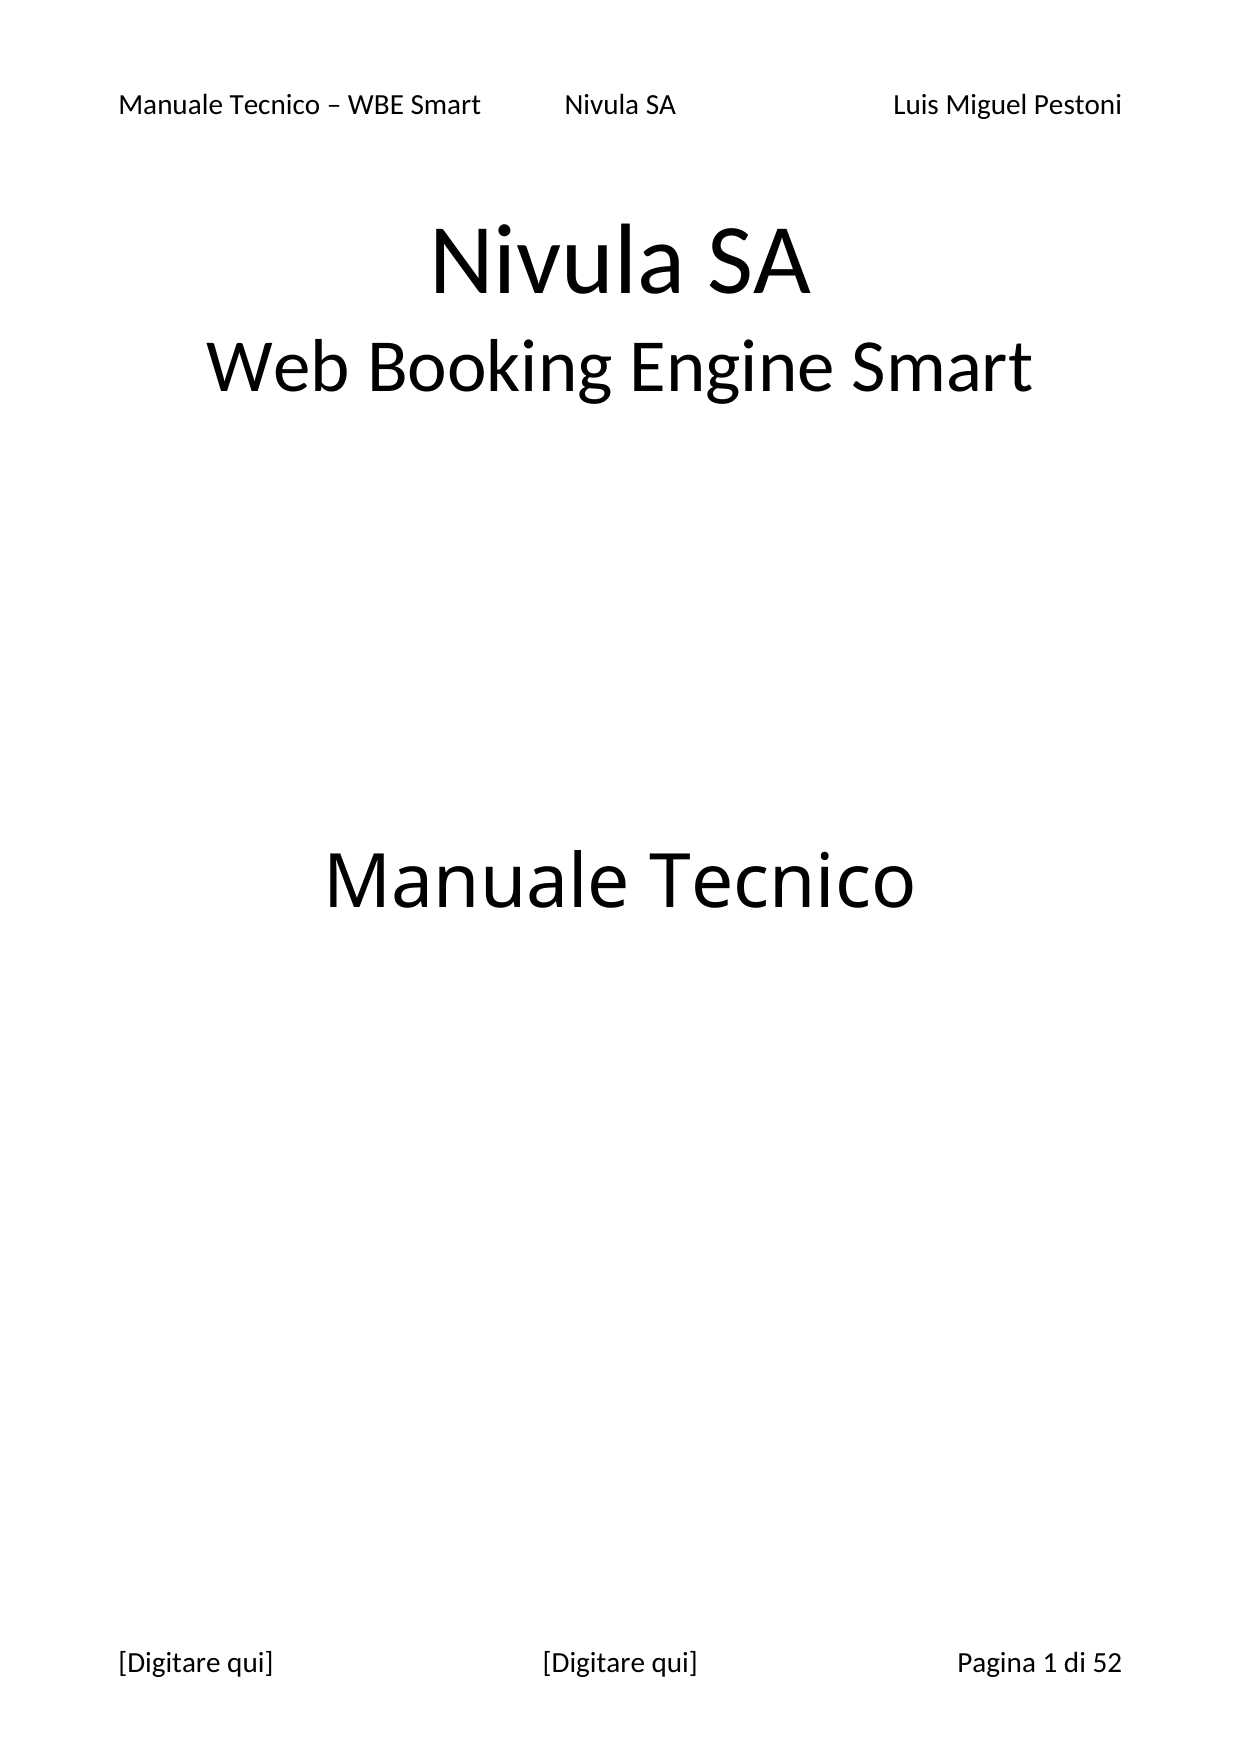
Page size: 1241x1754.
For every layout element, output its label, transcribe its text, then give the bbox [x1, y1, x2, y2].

text Manuale Tecnico [118, 827, 1122, 929]
text Web Booking Engine Smart [118, 319, 1122, 411]
text Nivula SA [118, 197, 1122, 319]
